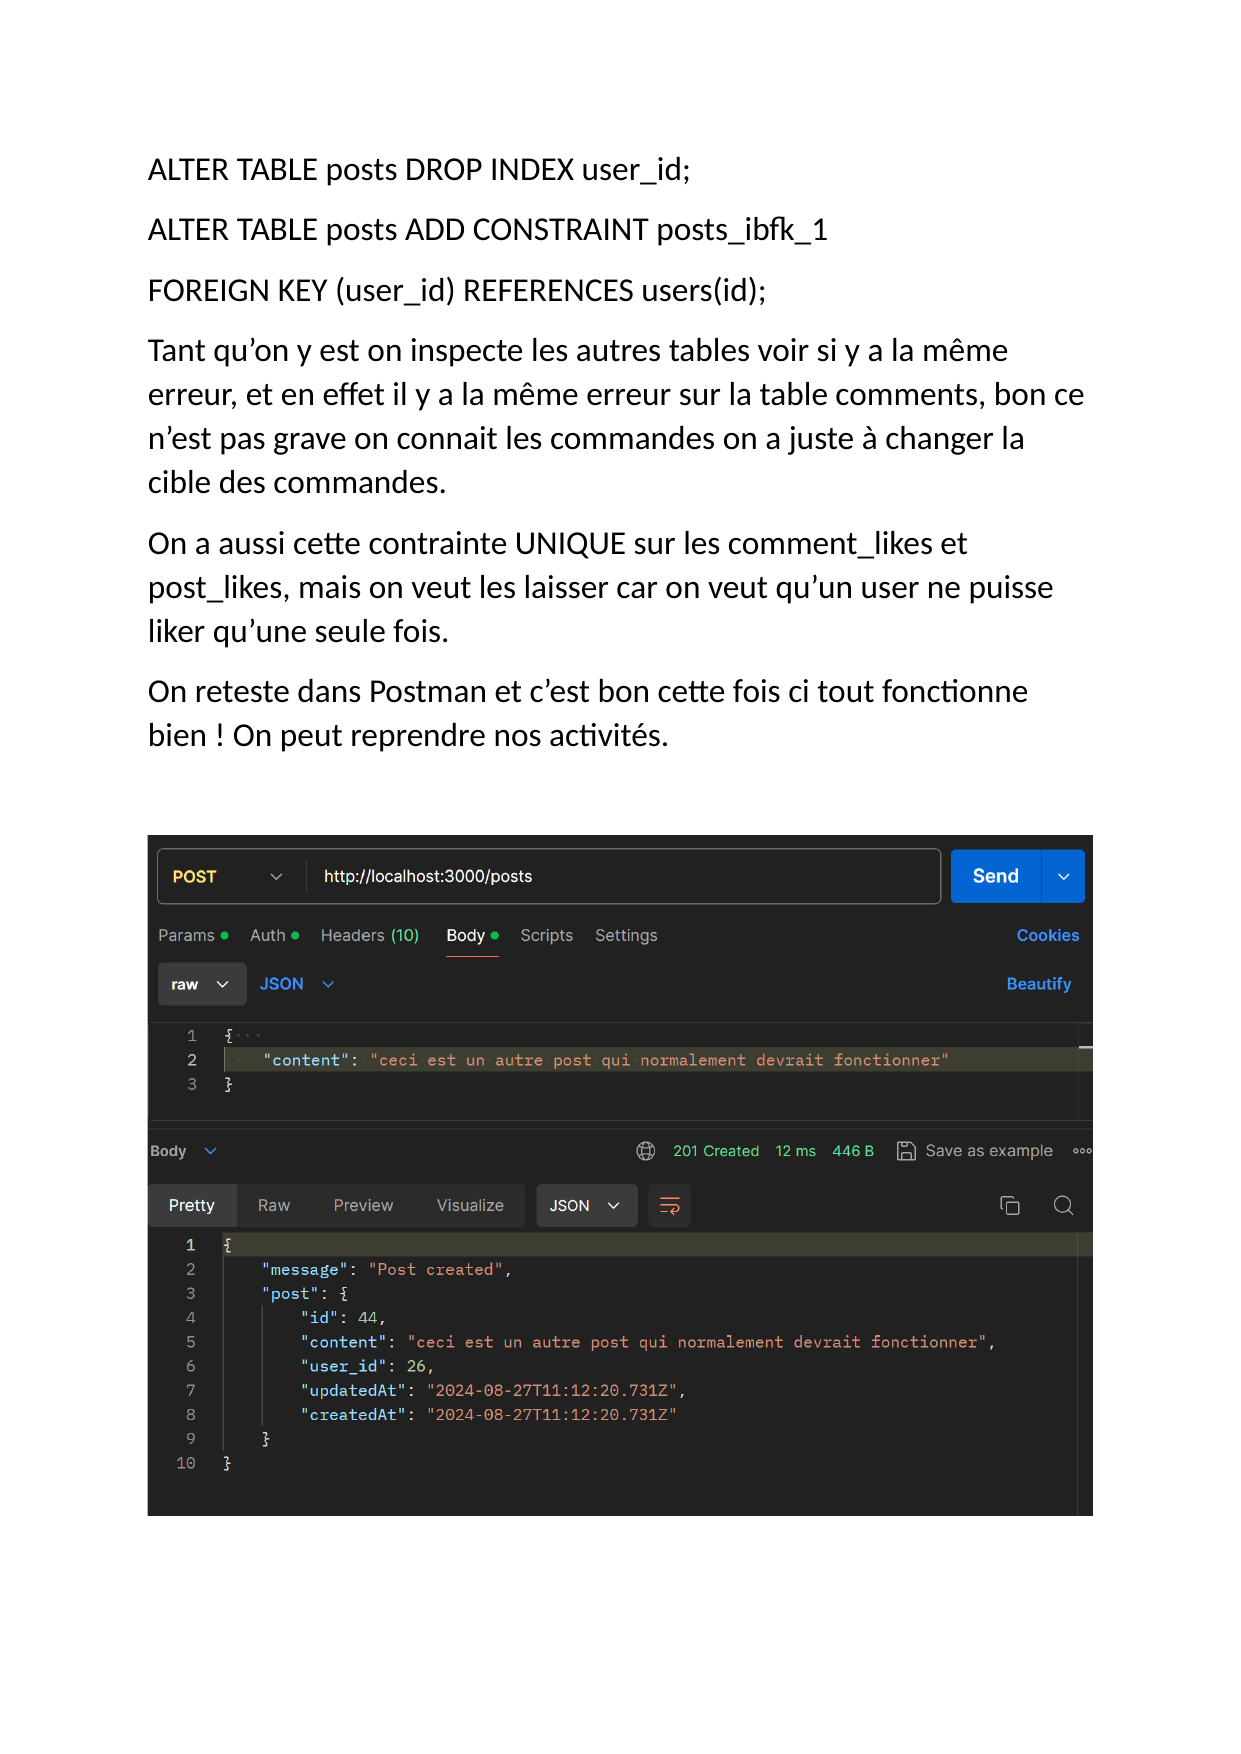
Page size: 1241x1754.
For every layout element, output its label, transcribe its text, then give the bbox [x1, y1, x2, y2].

text FOREIGN KEY (user_id) REFERENCES users(id); [148, 269, 1093, 309]
picture [147, 835, 1093, 1516]
text ALTER TABLE posts DROP INDEX user_id; [148, 148, 1093, 188]
text Tant qu’on y est on inspecte les autres tables voir si y a la même erreur, et en effet il y a la même erreur sur la table comments, bon ce n’est pas grave on connait les commandes on a juste à changer la cible des commandes. [148, 329, 1093, 502]
text On a aussi cette contrainte UNIQUE sur les comment_likes et post_likes, mais on veut les laisser car on veut qu’un user ne puisse liker qu’une seule fois. [148, 522, 1093, 651]
text ALTER TABLE posts ADD CONSTRAINT posts_ibfk_1 [148, 208, 1093, 249]
text On reteste dans Postman et c’est bon cette fois ci tout fonctionne bien ! On peut reprendre nos activités. [148, 671, 1093, 755]
